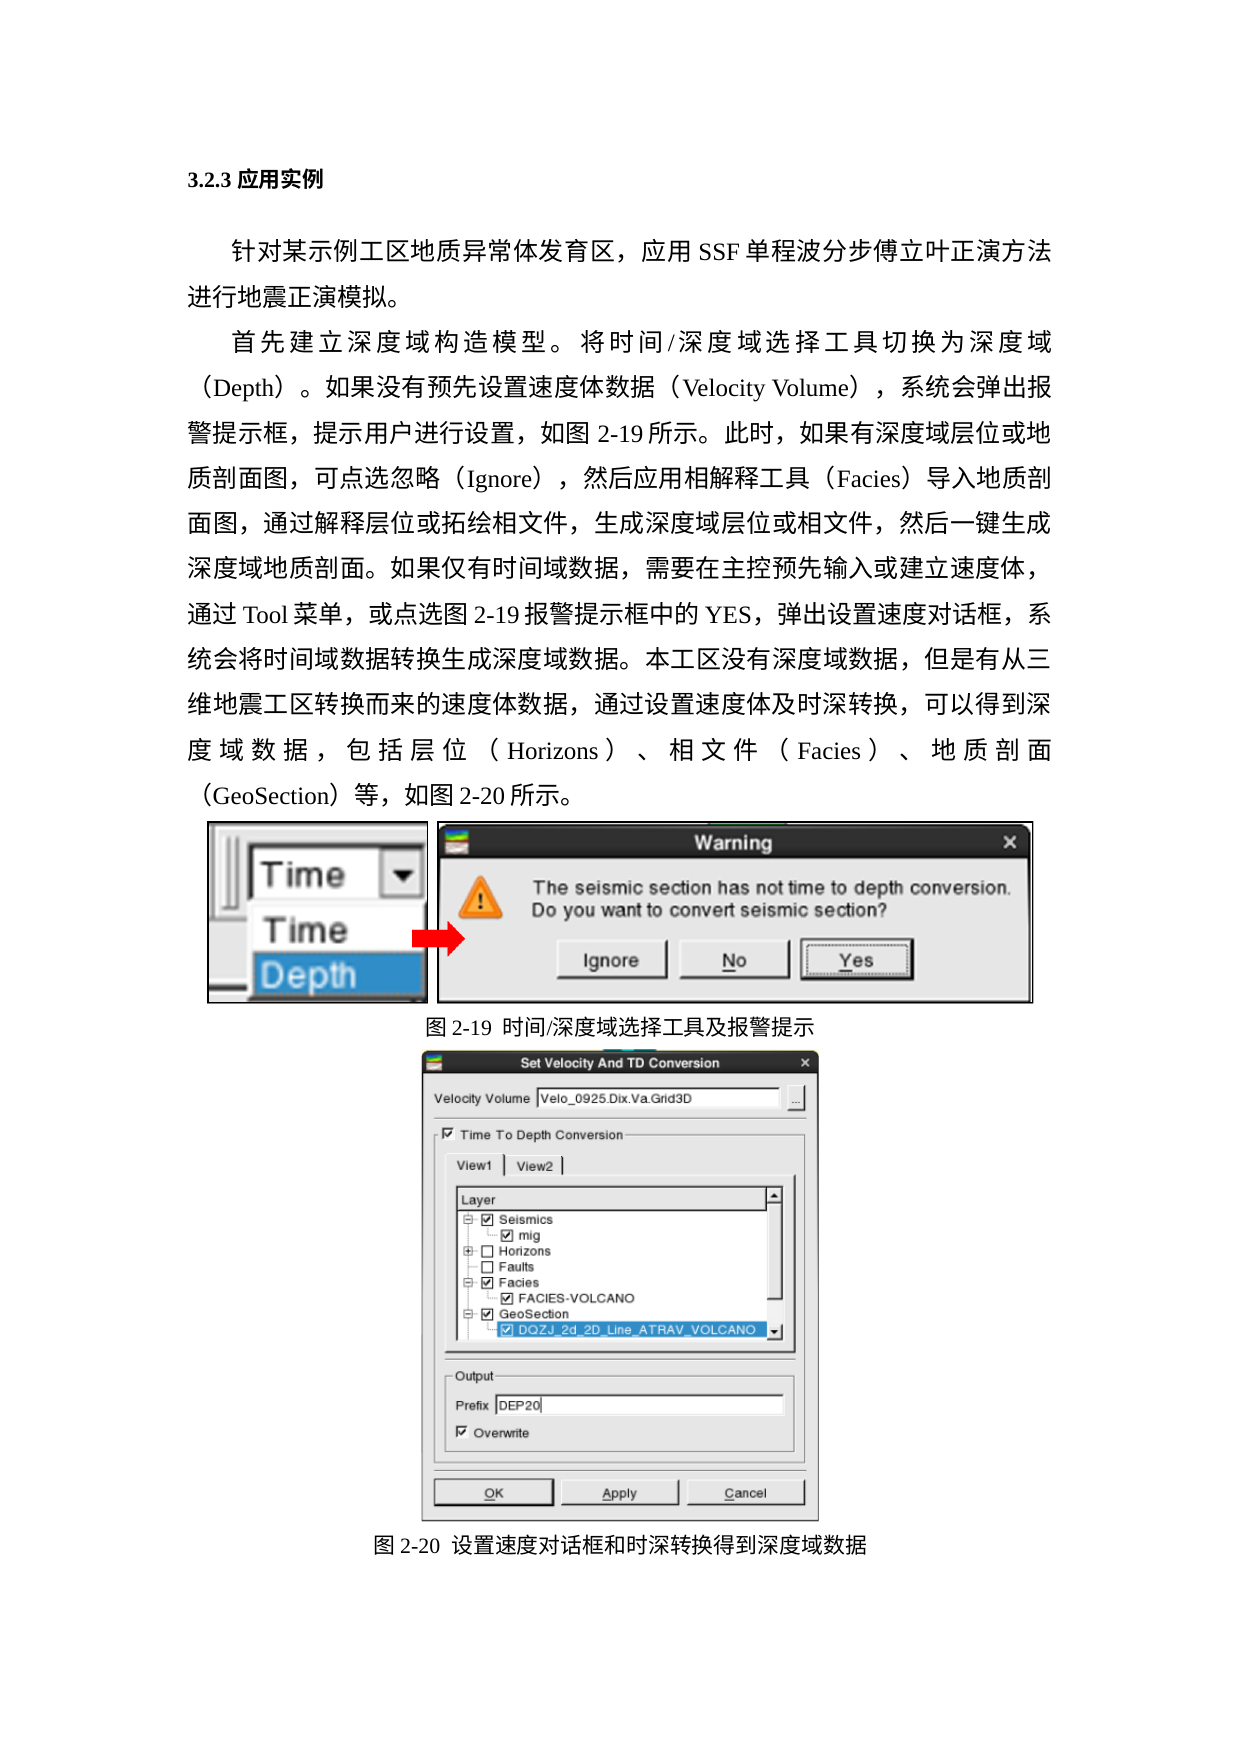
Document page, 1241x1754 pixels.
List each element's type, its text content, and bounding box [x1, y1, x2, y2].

picture [421, 1049, 819, 1522]
subtitle 3.2.3 应用实例 [187, 162, 1053, 194]
picture [206, 820, 1034, 1004]
text 图2-19 时间/深度域选择工具及报警提示 [187, 1009, 1053, 1041]
text 图2-20 设置速度对话框和时深转换得到深度域数据 [187, 1528, 1053, 1559]
text 首先建立深度域构造模型。将时间/深度域选择工具切换为深度域（Depth）。如果没有预先设置速度体数据（Velocity Volume），系统会弹出报警提示框，提示用户进行设置，如图2-19所示。此时，如果有深度域层位或地质剖面图，可点选忽略（Ignore），然后应用相解释工具（Facies）导入地质剖面图，通过解释层位或拓绘相文件，生成深度域层位或相文件，然后一键生成深度域地质剖面。如果仅有时间域数据，需要在主控预先输入或建立速度体，通过Tool菜单，或点选图2-19报警提示框中的YES，弹出设置速度对话框，系统会将时间域数据转换生成深度域数据。本工区没有深度域数据，但是有从三维地震工区转换而来的速度体数据，通过设置速度体及时深转换，可以得到深度域数据，包括层位（Horizons）、相文件（Facies）、地质剖面（GeoSection）等，如图2-20所示。 [187, 322, 1053, 812]
text 针对某示例工区地质异常体发育区，应用SSF单程波分步傅立叶正演方法进行地震正演模拟。 [187, 232, 1053, 313]
